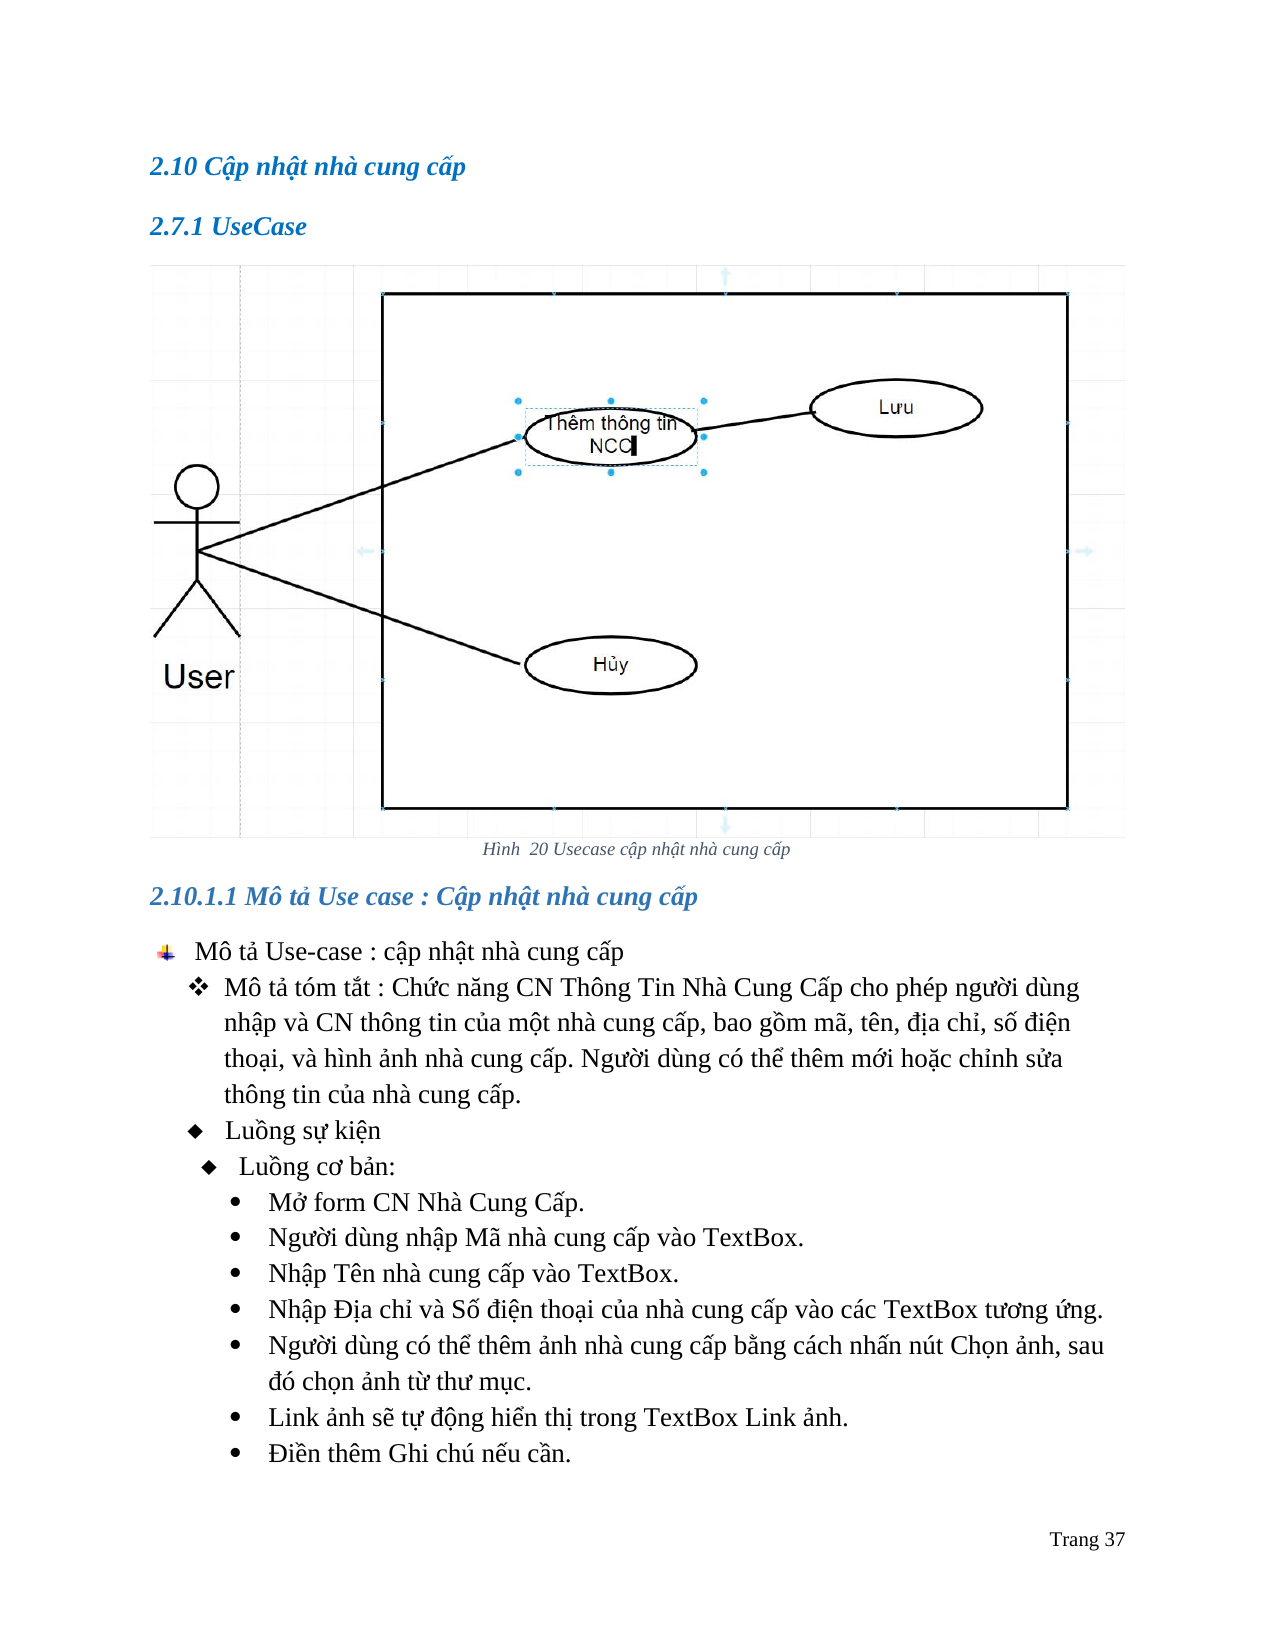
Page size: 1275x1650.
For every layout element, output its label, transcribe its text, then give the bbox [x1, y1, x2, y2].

subtitle 2.10 Cập nhật nhà cung cấp [150, 150, 1125, 181]
list Mô tả tóm tắt : Chức năng CN Thông Tin Nhà Cung Cấp cho phép người dùng nhập và CN thông tin của một nhà cung cấp, bao gồm mã, tên, địa chỉ, số điện thoại, và hình ảnh nhà cung cấp. Người dùng có thể thêm mới hoặc chỉnh sửa thông tin của nhà cung cấp. [186, 971, 1125, 1109]
list Mở form CN Nhà Cung Cấp. [231, 1186, 1125, 1217]
list Luồng cơ bản: [201, 1150, 1125, 1181]
list Mô tả Use-case : cập nhật nhà cung cấp [157, 935, 1125, 966]
list Link ảnh sẽ tự động hiển thị trong TextBox Link ảnh. [231, 1401, 1125, 1432]
list Điền thêm Ghi chú nếu cần. [231, 1437, 1125, 1468]
list Luồng sự kiện [187, 1114, 1125, 1145]
subtitle 2.10.1.1 Mô tả Use case : Cập nhật nhà cung cấp [150, 880, 1125, 911]
picture [157, 943, 175, 961]
list Người dùng có thể thêm ảnh nhà cung cấp bằng cách nhấn nút Chọn ảnh, sau đó chọn ảnh từ thư mục. [231, 1329, 1125, 1396]
subtitle 2.7.1 UseCase [150, 210, 1125, 241]
picture [150, 265, 1125, 838]
list Nhập Tên nhà cung cấp vào TextBox. [231, 1257, 1125, 1289]
list Nhập Địa chỉ và Số điện thoại của nhà cung cấp vào các TextBox tương ứng. [231, 1293, 1125, 1325]
list Người dùng nhập Mã nhà cung cấp vào TextBox. [231, 1222, 1125, 1253]
